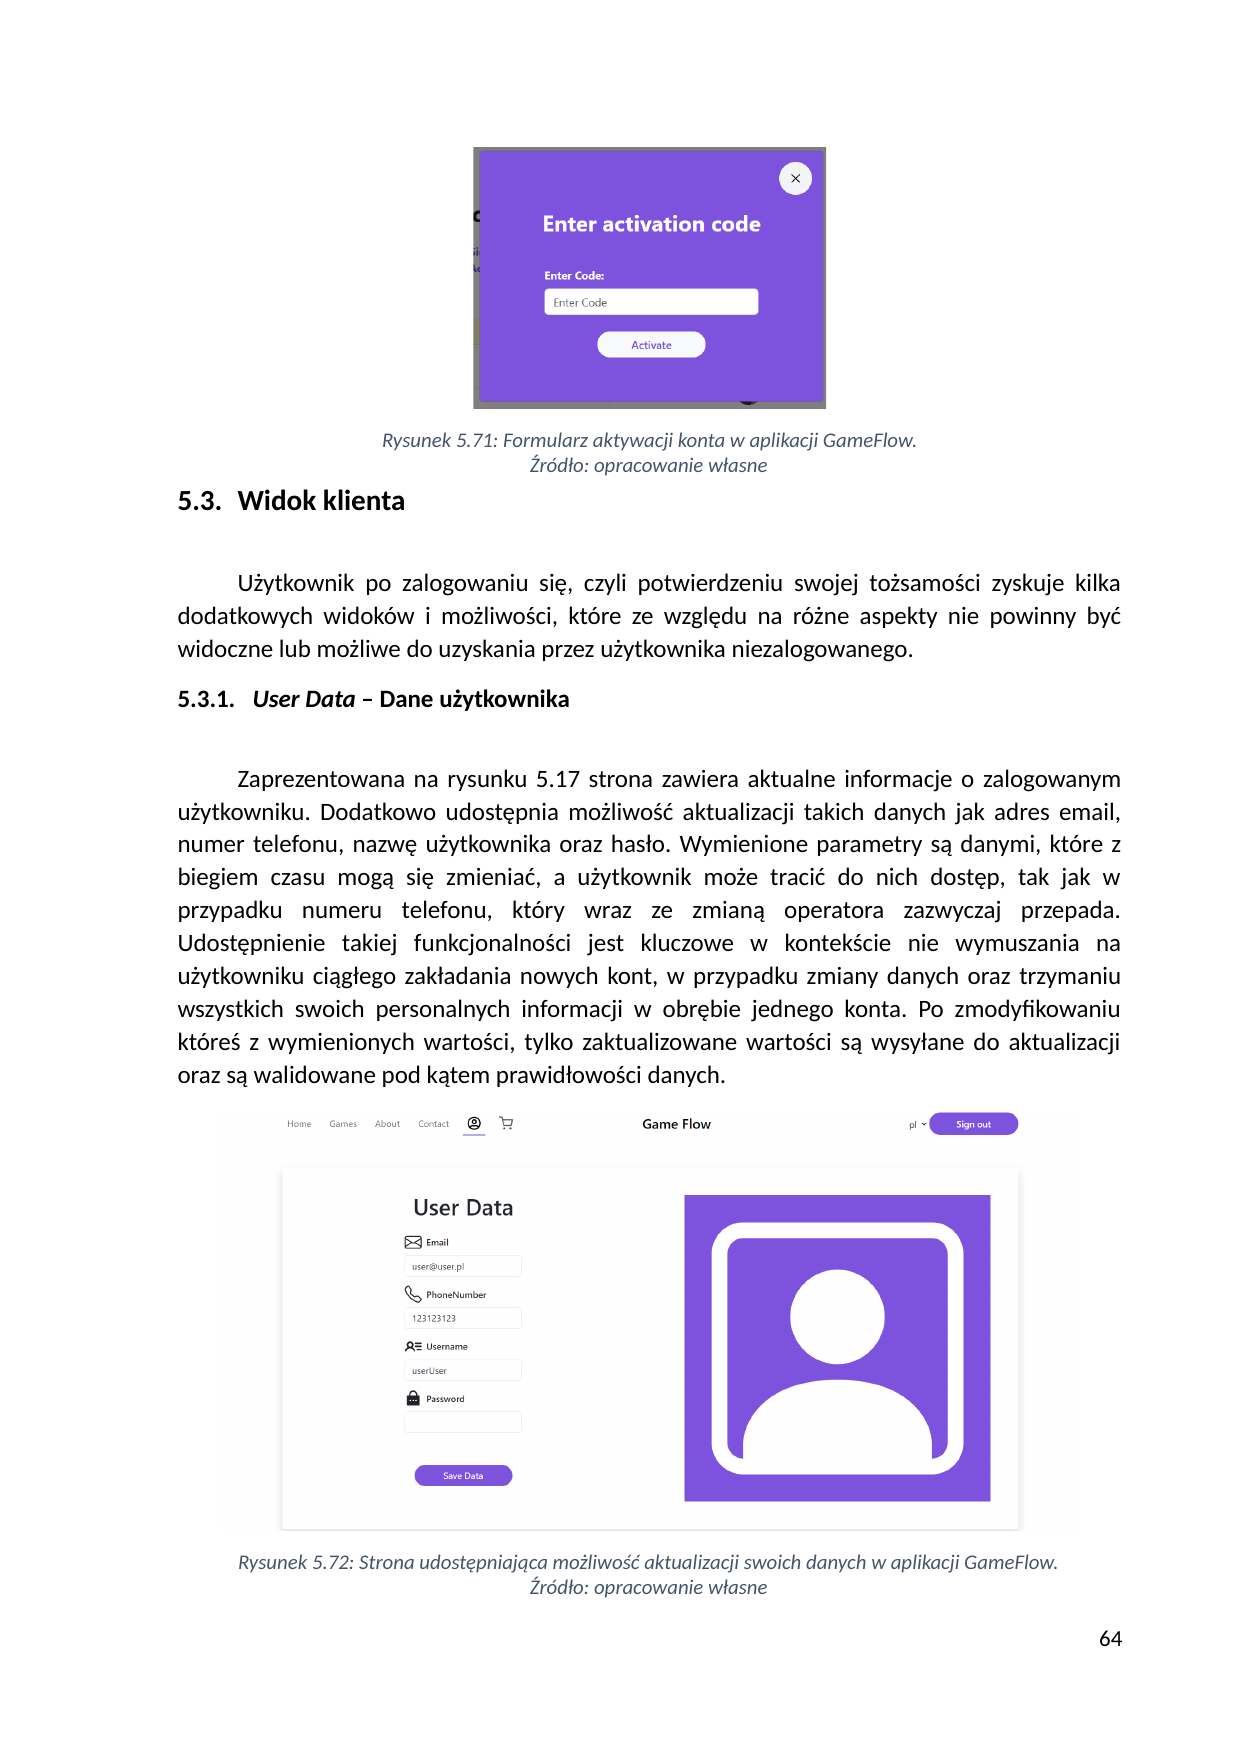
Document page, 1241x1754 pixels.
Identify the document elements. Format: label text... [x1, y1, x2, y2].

text Użytkownik po zalogowaniu się, czyli potwierdzeniu swojej tożsamości zyskuje kilka dodatkowych widoków i możliwości, które ze względu na różne aspekty nie powinny być widoczne lub możliwe do uzyskania przez użytkownika niezalogowanego. [177, 567, 1122, 664]
picture [216, 1108, 1083, 1531]
text Źródło: opracowanie własne [177, 453, 1122, 478]
text Zaprezentowana na rysunku 5.17 strona zawiera aktualne informacje o zalogowanym użytkowniku. Dodatkowo udostępnia możliwość aktualizacji takich danych jak adres email, numer telefonu, nazwę użytkownika oraz hasło. Wymienione parametry są danymi, które z biegiem czasu mogą się zmieniać, a użytkownik może tracić do nich dostęp, tak jak w przypadku numeru telefonu, który wraz ze zmianą operatora zazwyczaj przepada. Udostępnienie takiej funkcjonalności jest kluczowe w kontekście nie wymuszania na użytkowniku ciągłego zakładania nowych kont, w przypadku zmiany danych oraz trzymaniu wszystkich swoich personalnych informacji w obrębie jednego konta. Po zmodyfikowaniu któreś z wymienionych wartości, tylko zaktualizowane wartości są wysyłane do aktualizacji oraz są walidowane pod kątem prawidłowości danych. [177, 763, 1122, 1089]
subtitle Widok klienta [177, 482, 1122, 518]
subtitle User Data – Dane użytkownika [177, 683, 1122, 713]
picture [473, 147, 827, 409]
text Źródło: opracowanie własne [177, 1574, 1122, 1600]
